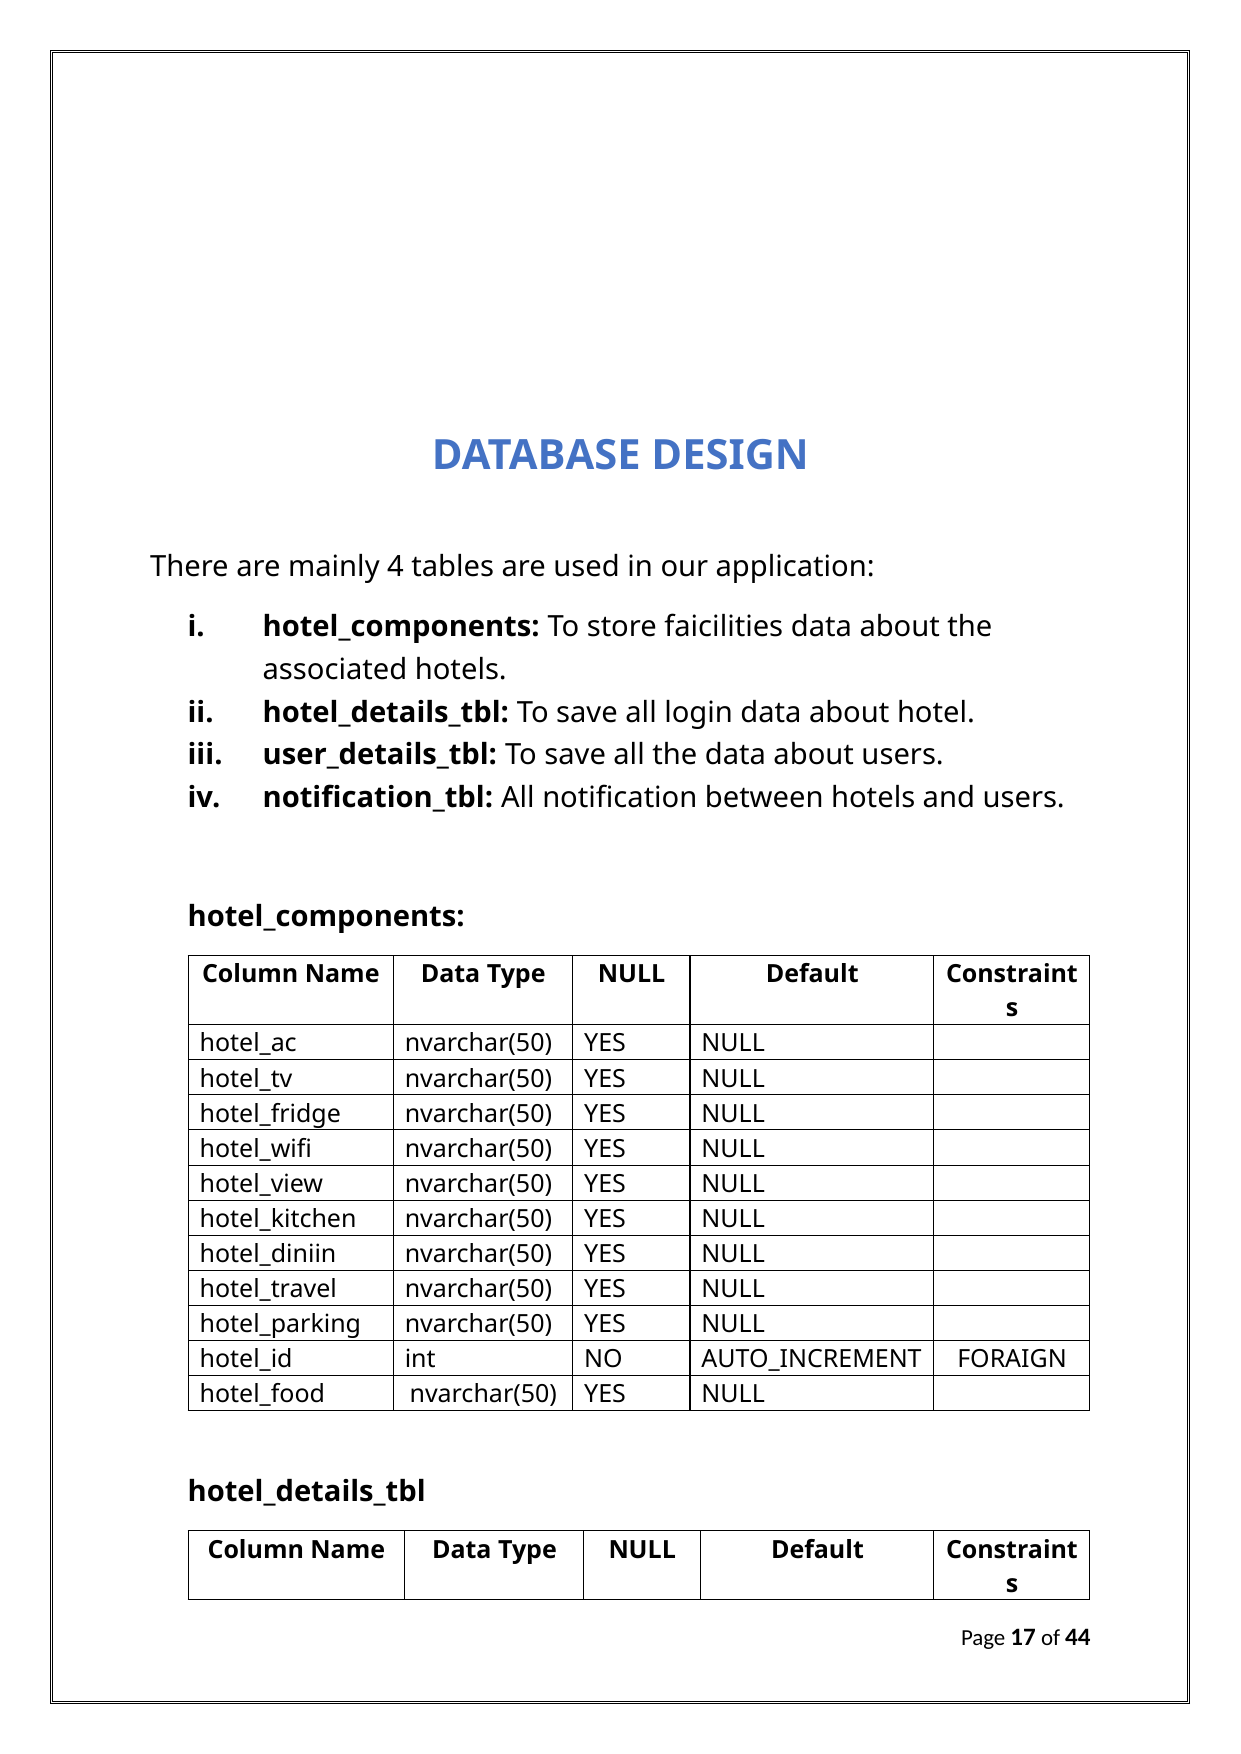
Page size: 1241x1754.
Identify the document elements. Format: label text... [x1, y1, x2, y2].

table_cell hotel_kitchen [189, 1201, 393, 1235]
table_cell [934, 1236, 1089, 1270]
table_cell FORAIGN [934, 1341, 1089, 1375]
table_header NULL [573, 956, 689, 1024]
table_header Default [701, 1531, 933, 1599]
table_cell YES [573, 1060, 689, 1094]
table_cell NULL [691, 1166, 933, 1199]
table_cell [934, 1271, 1089, 1305]
table_cell NULL [691, 1201, 933, 1235]
table_cell nvarchar(50) [394, 1201, 572, 1235]
table_cell NULL [691, 1025, 933, 1059]
table_cell hotel_parking [189, 1306, 393, 1340]
table_cell [934, 1376, 1089, 1410]
table_header Data Type [394, 956, 572, 1024]
table_cell [934, 1095, 1089, 1129]
table_header Constraints [934, 1531, 1089, 1599]
list hotel_details_tbl: To save all login data about hotel. [187, 691, 1090, 731]
table_cell [934, 1025, 1089, 1059]
table_cell nvarchar(50) [394, 1060, 572, 1094]
table_cell hotel_view [189, 1166, 393, 1199]
table_cell NULL [691, 1306, 933, 1340]
list notification_tbl: All notification between hotels and users. [187, 776, 1090, 816]
table_cell YES [573, 1376, 689, 1410]
table_header Default [691, 956, 933, 1024]
table_cell hotel_id [189, 1341, 393, 1375]
table_cell hotel_tv [189, 1060, 393, 1094]
table_cell AUTO_INCREMENT [691, 1341, 933, 1375]
table_header Constraints [934, 956, 1089, 1024]
table_cell YES [573, 1166, 689, 1199]
table_cell NULL [691, 1236, 933, 1270]
table_cell nvarchar(50) [394, 1306, 572, 1340]
list user_details_tbl: To save all the data about users. [187, 734, 1090, 773]
table_cell YES [573, 1095, 689, 1129]
table_cell [934, 1060, 1089, 1094]
table_cell nvarchar(50) [394, 1095, 572, 1129]
table_cell YES [573, 1236, 689, 1270]
table_cell int [394, 1341, 572, 1375]
table_cell YES [573, 1271, 689, 1305]
table_cell [934, 1130, 1089, 1164]
table_cell nvarchar(50) [394, 1376, 572, 1410]
text hotel_components: [187, 895, 1090, 935]
table_cell hotel_travel [189, 1271, 393, 1305]
text hotel_details_tbl [187, 1471, 1090, 1510]
table_cell [934, 1201, 1089, 1235]
table_cell hotel_wifi [189, 1130, 393, 1164]
table_cell NULL [691, 1271, 933, 1305]
table_header Column Name [189, 1531, 404, 1599]
table_cell [934, 1306, 1089, 1340]
table_cell hotel_fridge [189, 1095, 393, 1129]
table_cell NULL [691, 1095, 933, 1129]
table_header NULL [584, 1531, 700, 1599]
table_cell hotel_ac [189, 1025, 393, 1059]
table_header Column Name [189, 956, 393, 1024]
table_cell nvarchar(50) [394, 1025, 572, 1059]
table_header Data Type [405, 1531, 583, 1599]
table_cell YES [573, 1201, 689, 1235]
table_cell NULL [691, 1130, 933, 1164]
table_cell nvarchar(50) [394, 1236, 572, 1270]
list hotel_components: To store faicilities data about the associated hotels. [187, 605, 1090, 688]
table_cell YES [573, 1025, 689, 1059]
table_cell YES [573, 1306, 689, 1340]
table_cell nvarchar(50) [394, 1166, 572, 1199]
table_cell NO [573, 1341, 689, 1375]
table_cell NULL [691, 1060, 933, 1094]
text DATABASE DESIGN [150, 425, 1090, 482]
table_cell NULL [691, 1376, 933, 1410]
table_cell nvarchar(50) [394, 1271, 572, 1305]
table_cell [934, 1166, 1089, 1199]
table_cell hotel_diniin [189, 1236, 393, 1270]
text There are mainly 4 tables are used in our application: [150, 546, 1090, 585]
table_cell YES [573, 1130, 689, 1164]
table_cell hotel_food [189, 1376, 393, 1410]
table_cell nvarchar(50) [394, 1130, 572, 1164]
